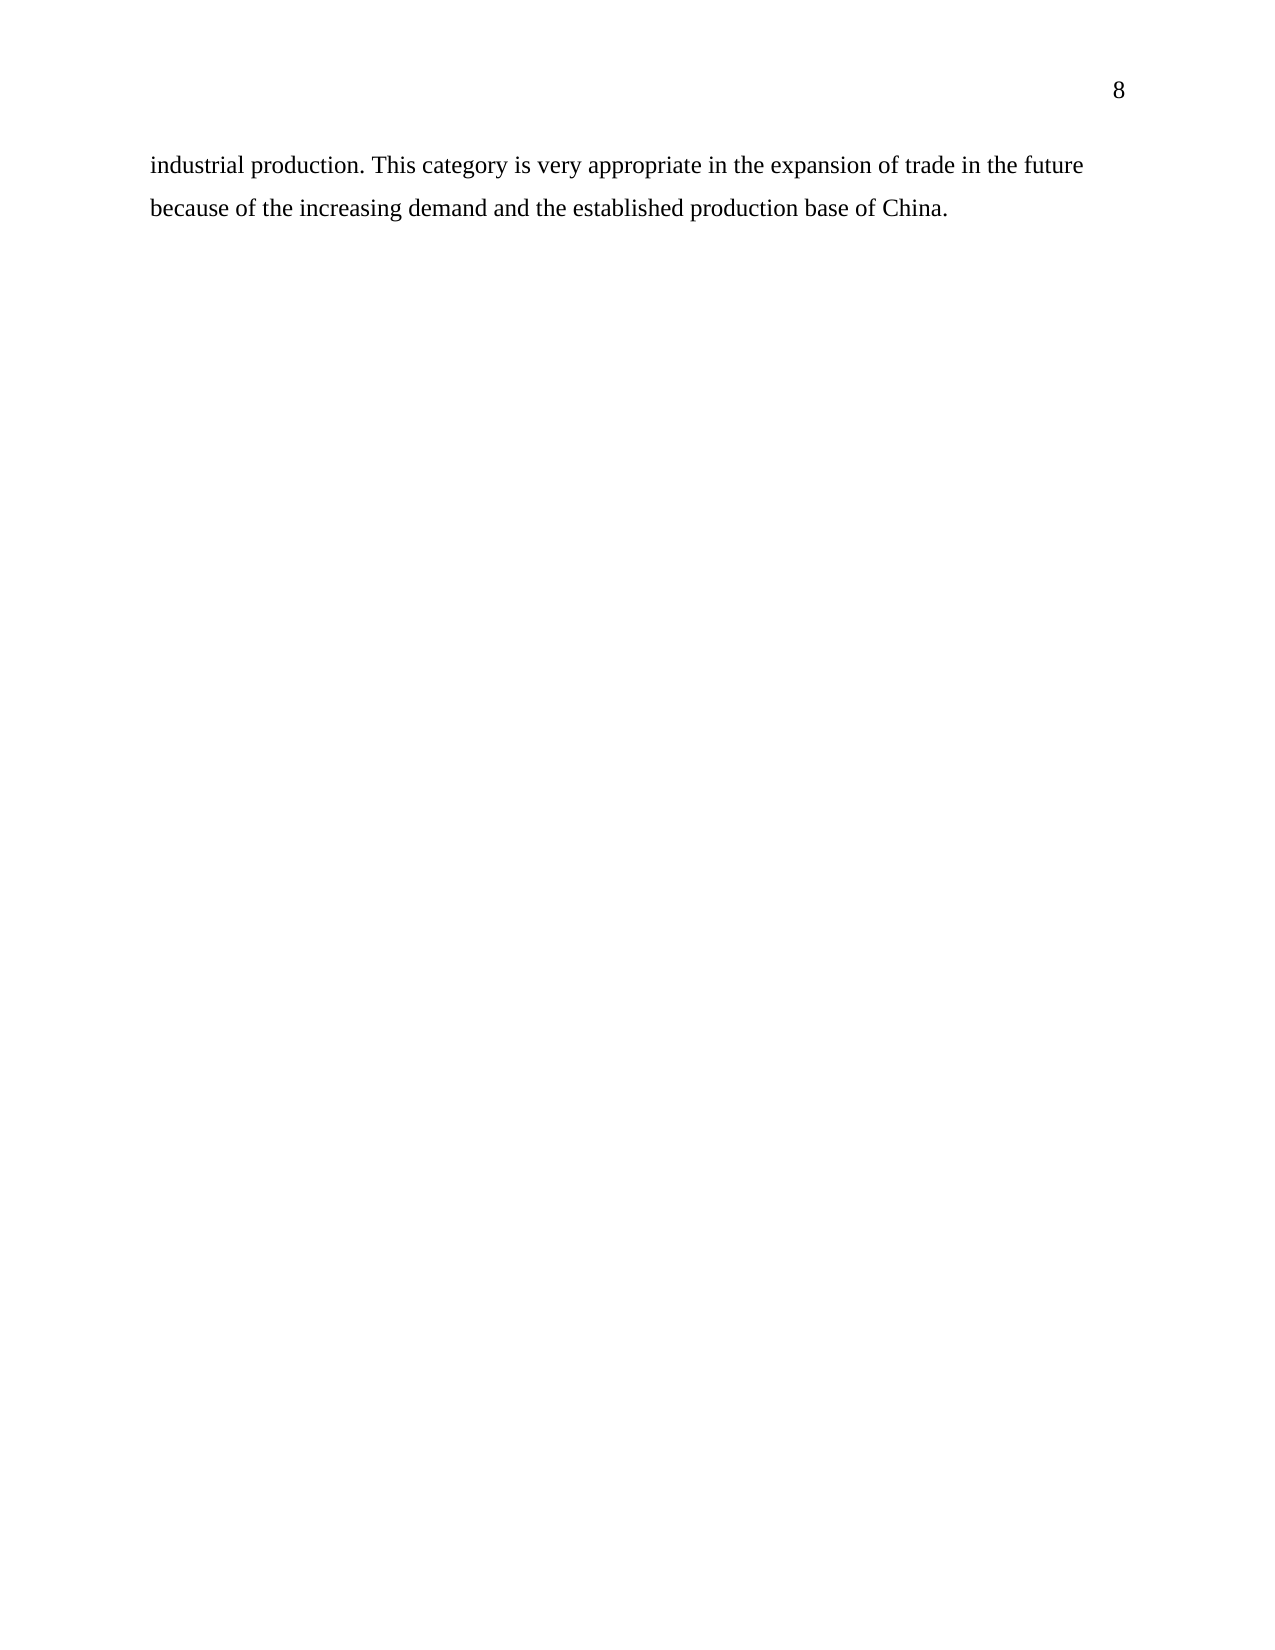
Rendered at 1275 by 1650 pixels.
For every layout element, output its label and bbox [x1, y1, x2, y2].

text [150, 150, 1125, 222]
